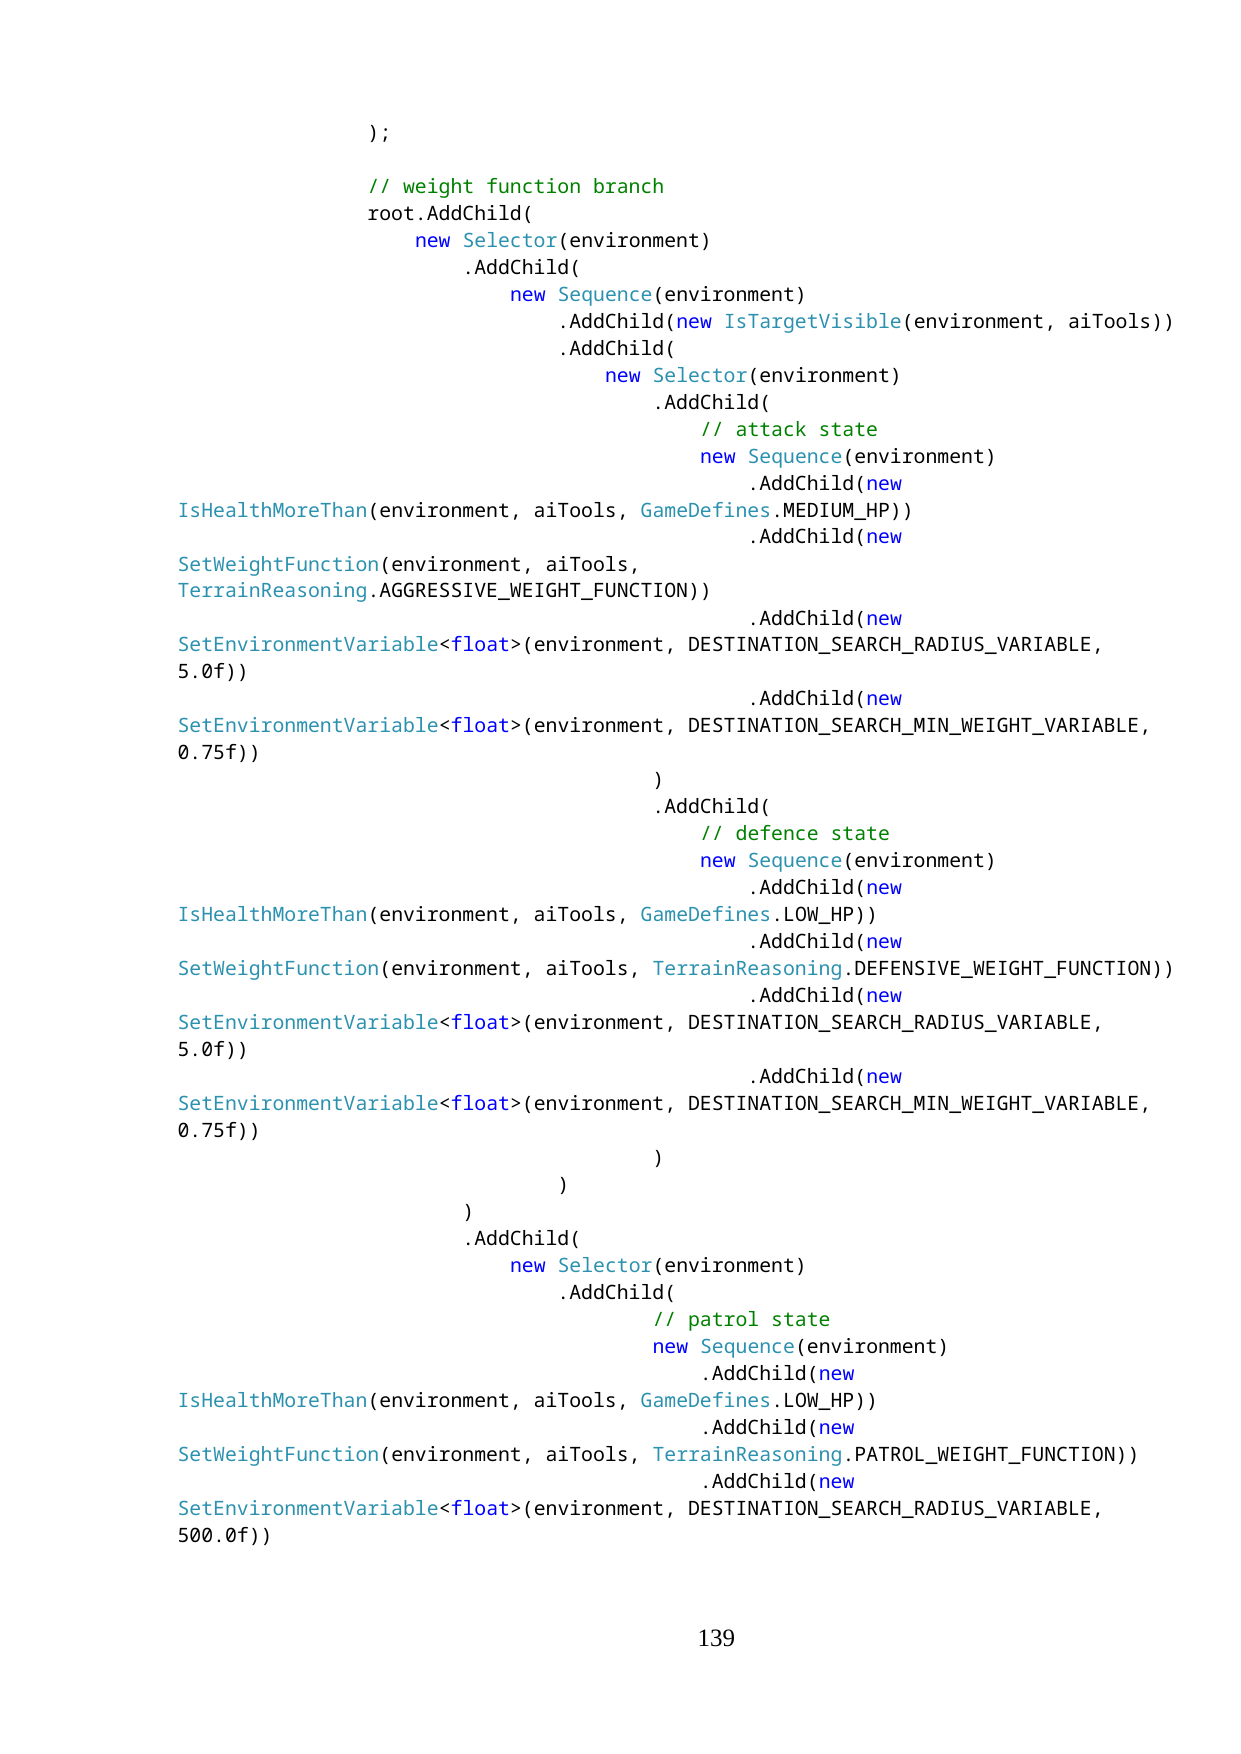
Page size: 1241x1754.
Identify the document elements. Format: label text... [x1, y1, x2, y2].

text .AddChild(new SetWeightFunction(environment, aiTools, TerrainReasoning.AGGRESSIVE_WEIGHT_FUNCTION)) [177, 523, 1181, 604]
text new Sequence(environment) [177, 442, 1181, 469]
text .AddChild(new SetEnvironmentVariable<float>(environment, DESTINATION_SEARCH_RADIUS_VARIABLE, 5.0f)) [177, 981, 1181, 1062]
text new Sequence(environment) [177, 847, 1181, 873]
text .AddChild(new IsHealthMoreThan(environment, aiTools, GameDefines.LOW_HP)) [177, 1359, 1181, 1413]
text .AddChild(new IsHealthMoreThan(environment, aiTools, GameDefines.MEDIUM_HP)) [177, 469, 1181, 523]
text new Sequence(environment) [177, 280, 1181, 307]
text ) [177, 766, 1181, 793]
text // defence state [177, 819, 1181, 847]
text root.AddChild( [177, 199, 1181, 226]
text .AddChild(new SetWeightFunction(environment, aiTools, TerrainReasoning.PATROL_WEIGHT_FUNCTION)) [177, 1413, 1181, 1467]
text ) [177, 1143, 1181, 1170]
text ) [177, 1197, 1181, 1224]
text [177, 307, 1181, 334]
text new Selector(environment) [177, 361, 1181, 388]
text .AddChild( [177, 334, 1181, 361]
text .AddChild( [177, 253, 1181, 280]
text .AddChild(new SetEnvironmentVariable<float>(environment, DESTINATION_SEARCH_RADIUS_VARIABLE, 500.0f)) [177, 1467, 1181, 1548]
text .AddChild(new SetWeightFunction(environment, aiTools, TerrainReasoning.DEFENSIVE_WEIGHT_FUNCTION)) [177, 927, 1181, 981]
text new Selector(environment) [177, 226, 1181, 253]
text .AddChild(new IsHealthMoreThan(environment, aiTools, GameDefines.LOW_HP)) [177, 873, 1181, 927]
text // weight function branch [177, 172, 1181, 199]
text .AddChild( [177, 793, 1181, 819]
text .AddChild(new SetEnvironmentVariable<float>(environment, DESTINATION_SEARCH_MIN_WEIGHT_VARIABLE, 0.75f)) [177, 1062, 1181, 1143]
text ); [177, 118, 1181, 145]
text new Selector(environment) [177, 1251, 1181, 1278]
text .AddChild( [177, 1278, 1181, 1305]
text .AddChild(new SetEnvironmentVariable<float>(environment, DESTINATION_SEARCH_RADIUS_VARIABLE, 5.0f)) [177, 604, 1181, 685]
text .AddChild( [177, 388, 1181, 415]
text ) [177, 1170, 1181, 1197]
text // attack state [177, 415, 1181, 442]
text // patrol state [177, 1305, 1181, 1332]
text .AddChild( [177, 1224, 1181, 1251]
text new Sequence(environment) [177, 1332, 1181, 1359]
text .AddChild(new SetEnvironmentVariable<float>(environment, DESTINATION_SEARCH_MIN_WEIGHT_VARIABLE, 0.75f)) [177, 685, 1181, 766]
